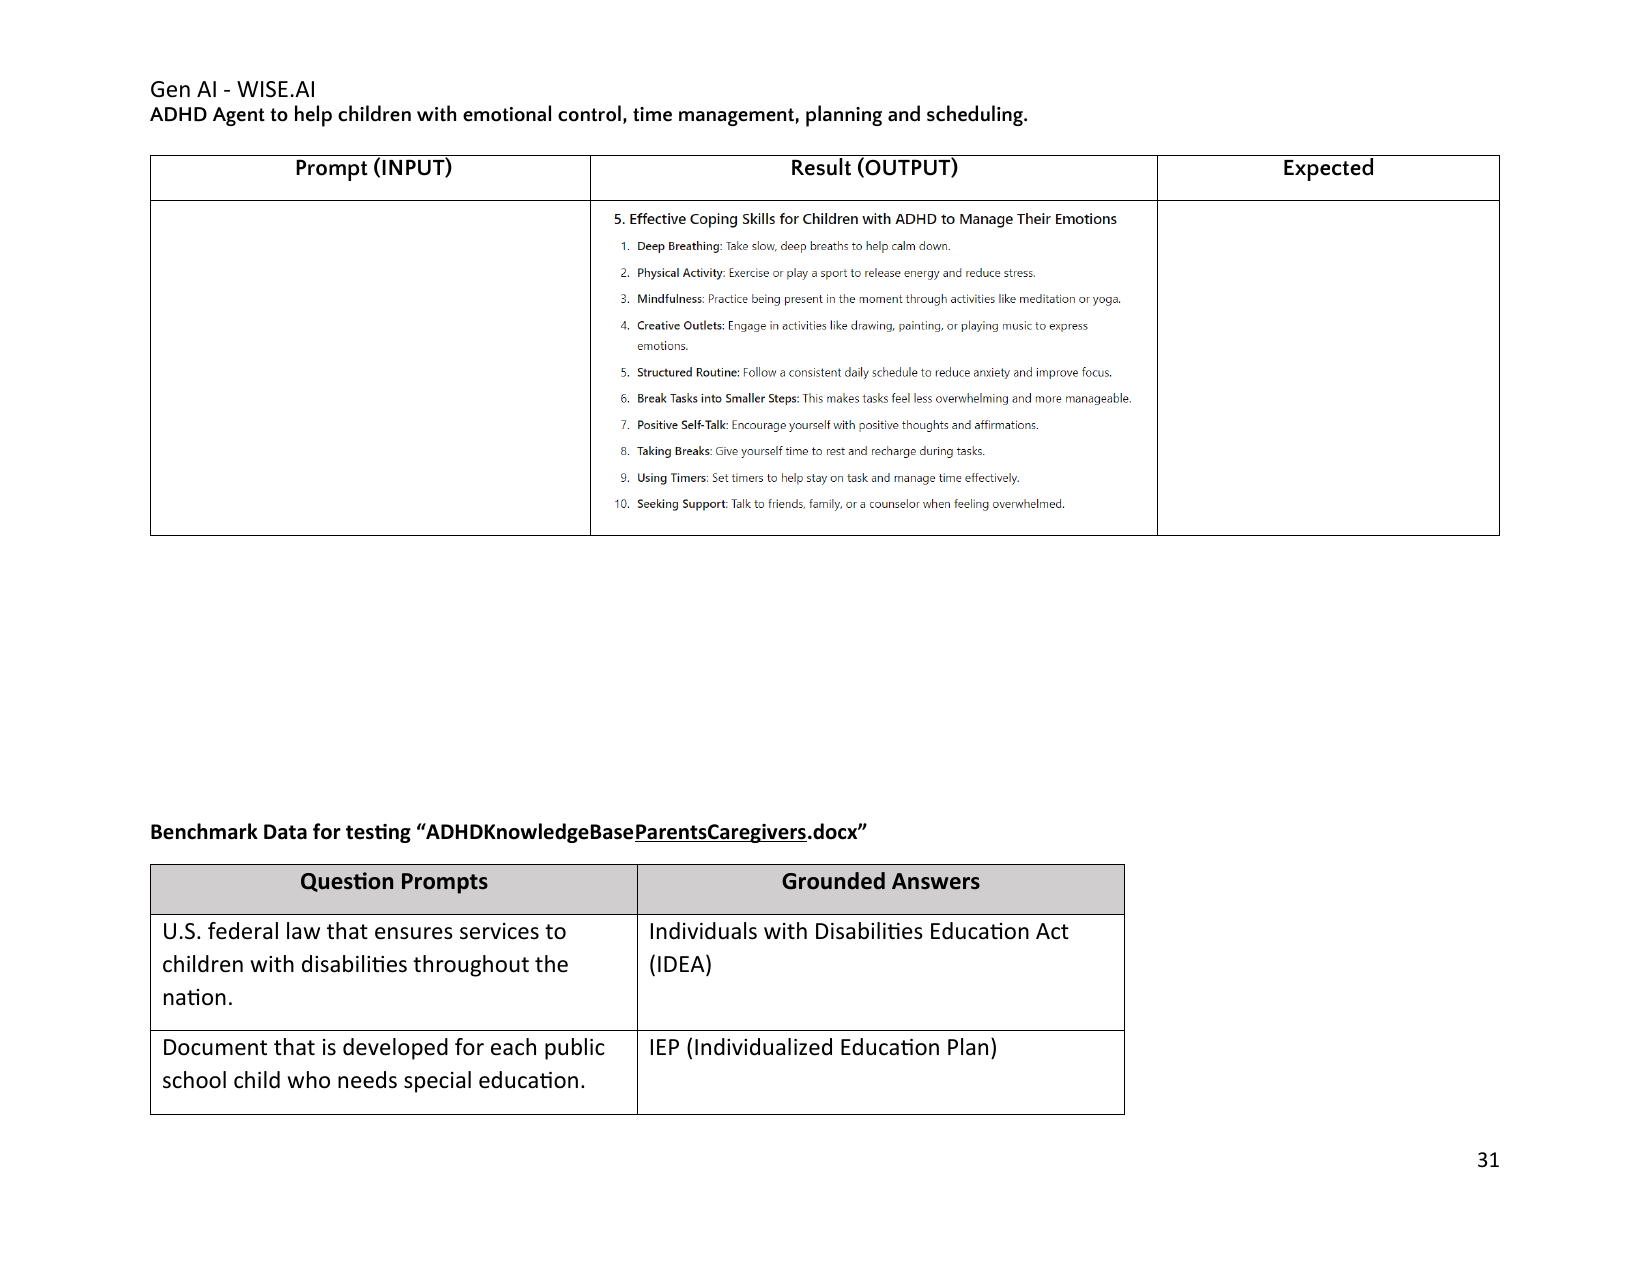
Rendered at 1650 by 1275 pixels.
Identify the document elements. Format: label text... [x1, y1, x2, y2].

table_cell [591, 201, 1157, 534]
table_header Grounded Answers [638, 865, 1124, 914]
table_cell [151, 201, 590, 534]
text Benchmark Data for testing “ADHDKnowledgeBaseParentsCaregivers.docx” [150, 817, 1500, 845]
table_cell Document that is developed for each public school child who needs special education. [151, 1031, 637, 1113]
table_header Question Prompts [151, 865, 637, 914]
table_cell IEP (Individualized Education Plan) [638, 1031, 1124, 1113]
table_cell Individuals with Disabilities Education Act (IDEA) [638, 915, 1124, 1030]
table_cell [1158, 201, 1499, 534]
table_cell U.S. federal law that ensures services to children with disabilities throughout the nation. [151, 915, 637, 1030]
picture [601, 201, 1147, 516]
table_header Prompt (INPUT) [151, 156, 590, 200]
table_header Expected [1158, 156, 1499, 200]
table_header Result (OUTPUT) [591, 156, 1157, 200]
